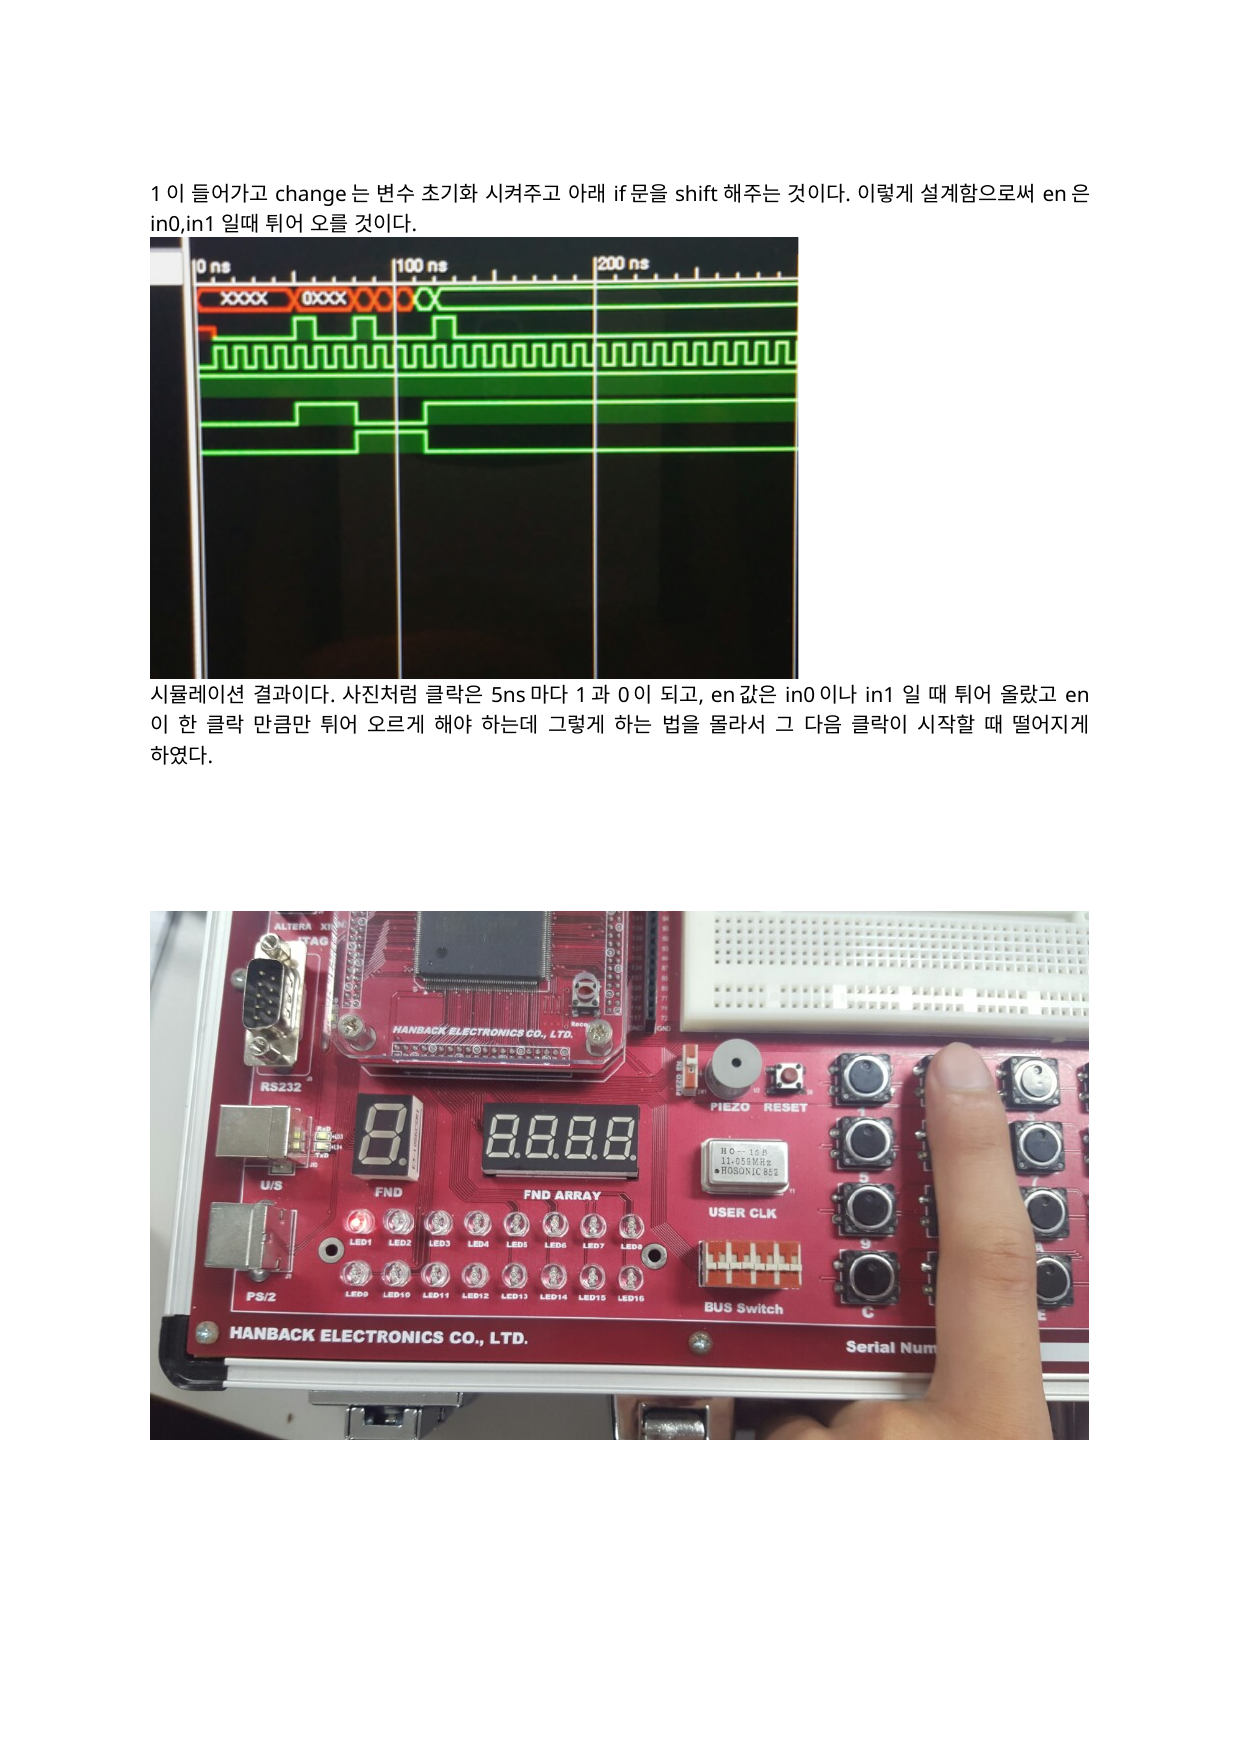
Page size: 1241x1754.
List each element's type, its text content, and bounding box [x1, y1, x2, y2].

text 시뮬레이션 결과이다. 사진처럼 클락은 5ns마다 1과 0이 되고, en값은 in0이나 in1 일 때 튀어 올랐고 en이 한 클락 만큼만 튀어 오르게 해야 하는데 그렇게 하는 법을 몰라서 그 다음 클락이 시작할 때 떨어지게 하였다. [150, 678, 1090, 769]
picture [150, 911, 1089, 1440]
picture [150, 237, 799, 679]
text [150, 177, 1090, 238]
